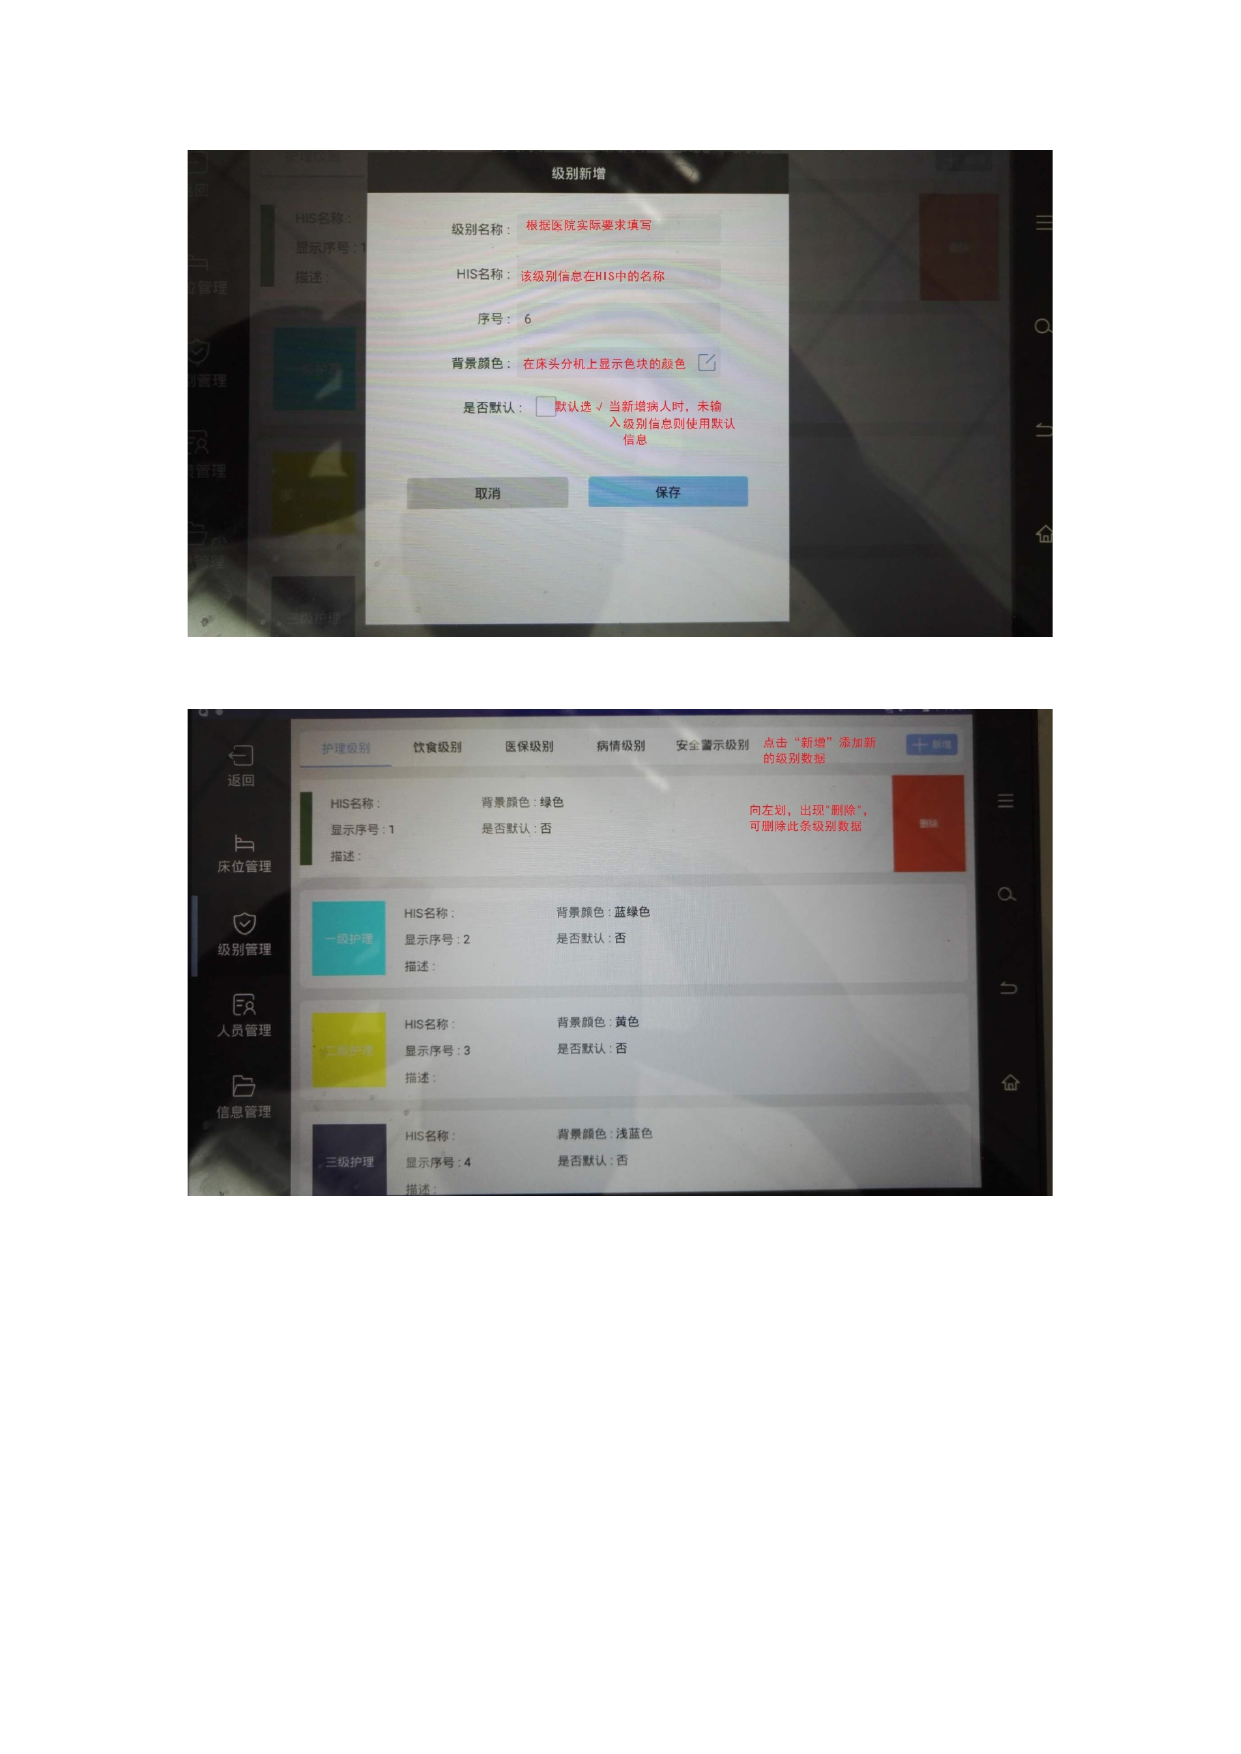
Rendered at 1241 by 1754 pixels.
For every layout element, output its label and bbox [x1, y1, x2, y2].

picture [187, 150, 1053, 637]
picture [187, 709, 1053, 1196]
